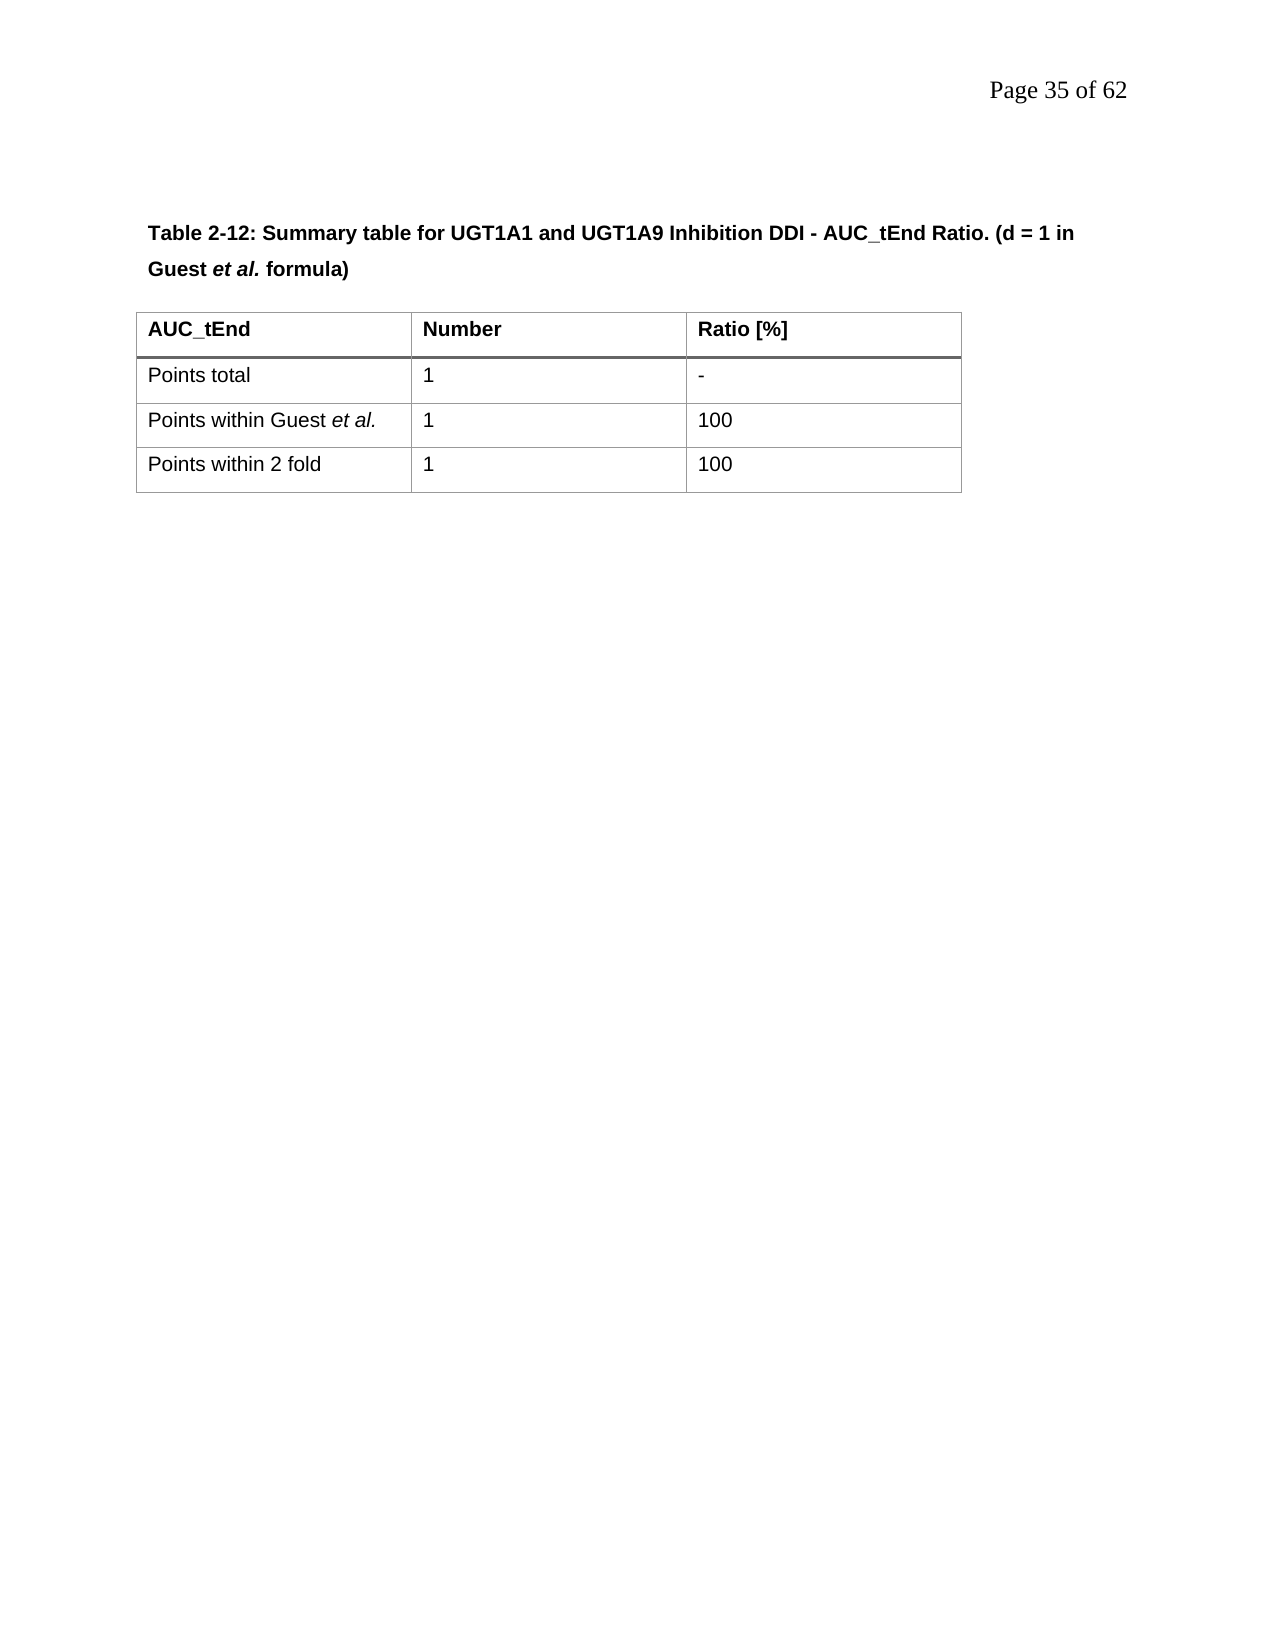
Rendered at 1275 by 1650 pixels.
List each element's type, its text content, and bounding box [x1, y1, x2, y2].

table_cell 1 [412, 404, 686, 447]
table_cell 1 [412, 359, 686, 403]
table_header Number [412, 313, 686, 356]
table_header AUC_tEnd [137, 313, 411, 356]
table_cell 100 [687, 448, 961, 492]
table_cell - [687, 359, 961, 403]
table_cell 100 [687, 404, 961, 447]
table_cell Points total [137, 359, 411, 403]
table_cell Points within 2 fold [137, 448, 411, 492]
text Table 2-12: Summary table for UGT1A1 and UGT1A9 Inhibition DDI - AUC_tEnd Ratio. (d = 1 in Guest et al. formula) [148, 221, 1127, 281]
table_cell Points within Guest et al. [137, 404, 411, 447]
table_cell 1 [412, 448, 686, 492]
table_header Ratio [%] [687, 313, 961, 356]
